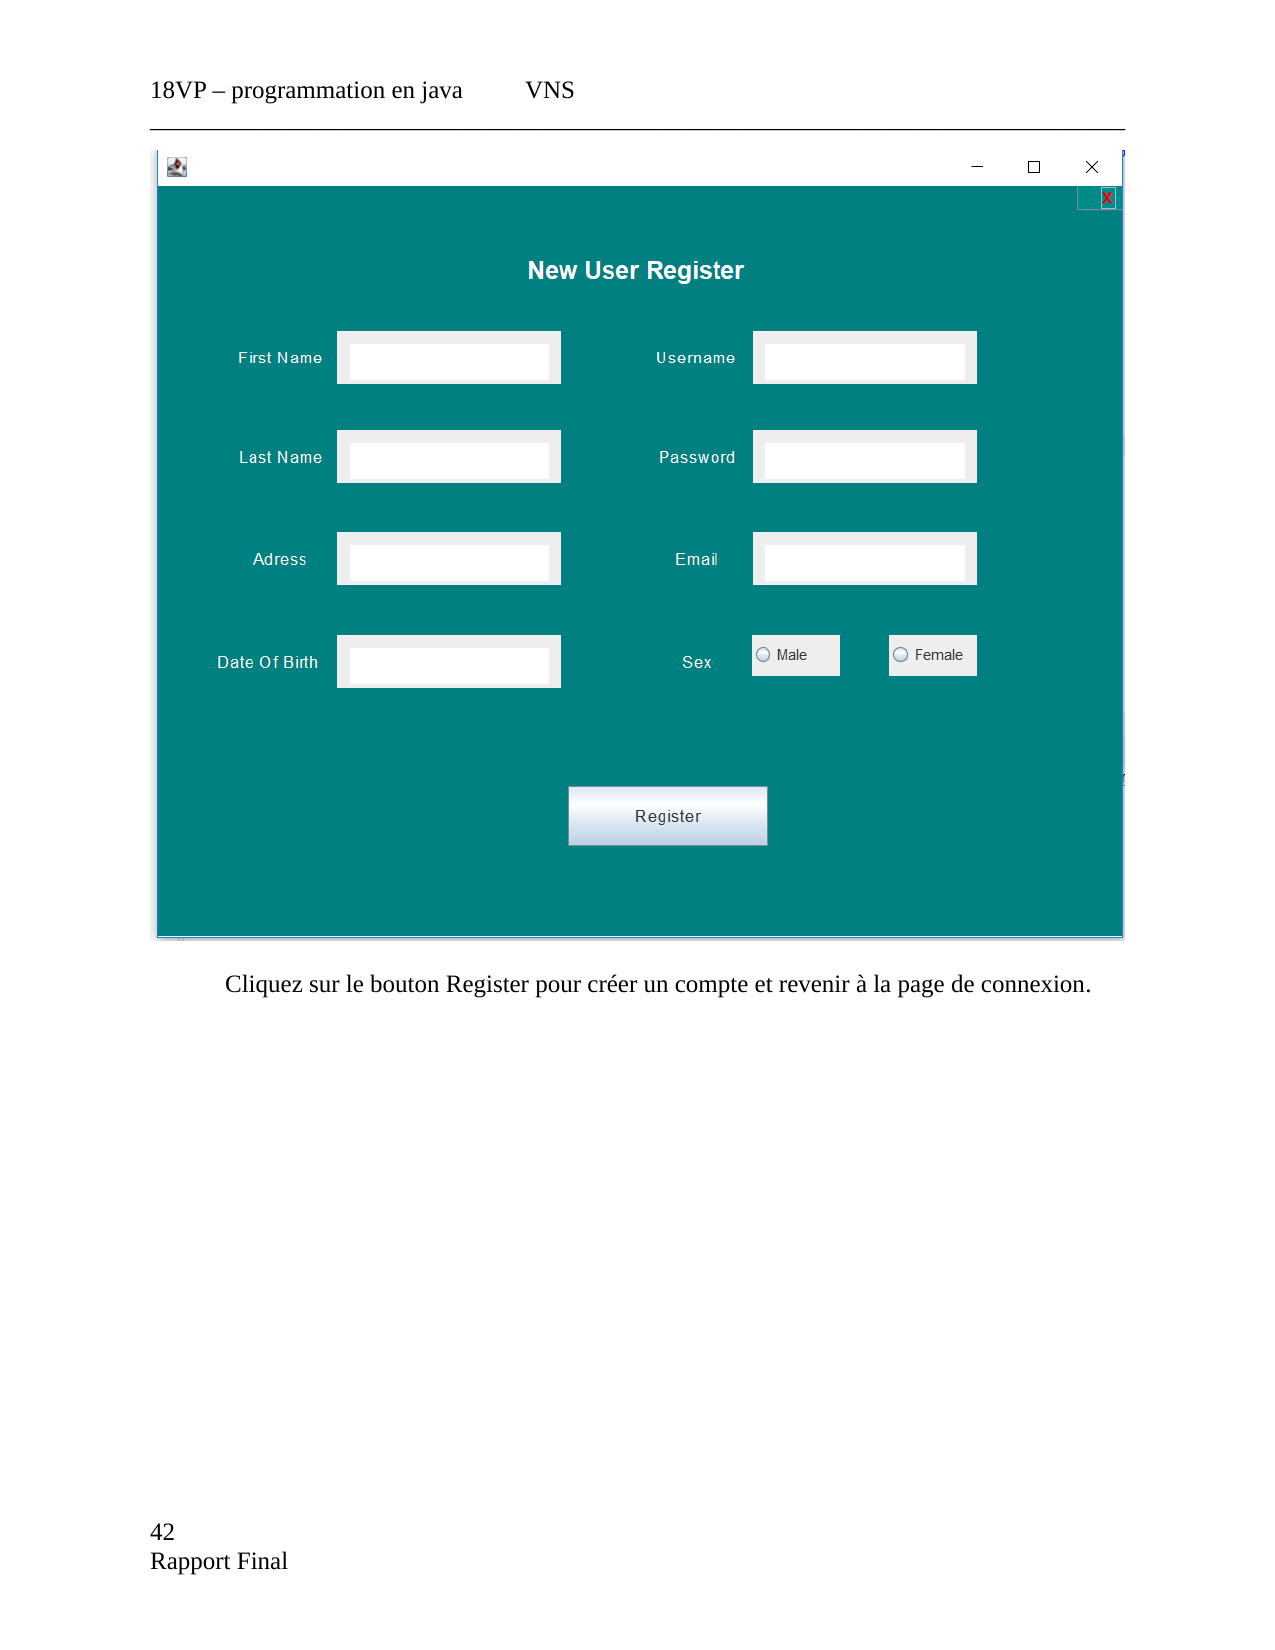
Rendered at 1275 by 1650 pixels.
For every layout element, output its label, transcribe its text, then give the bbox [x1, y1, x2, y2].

picture [150, 150, 1125, 941]
text Cliquez sur le bouton Register pour créer un compte et revenir à la page de connexion. [150, 969, 1125, 998]
